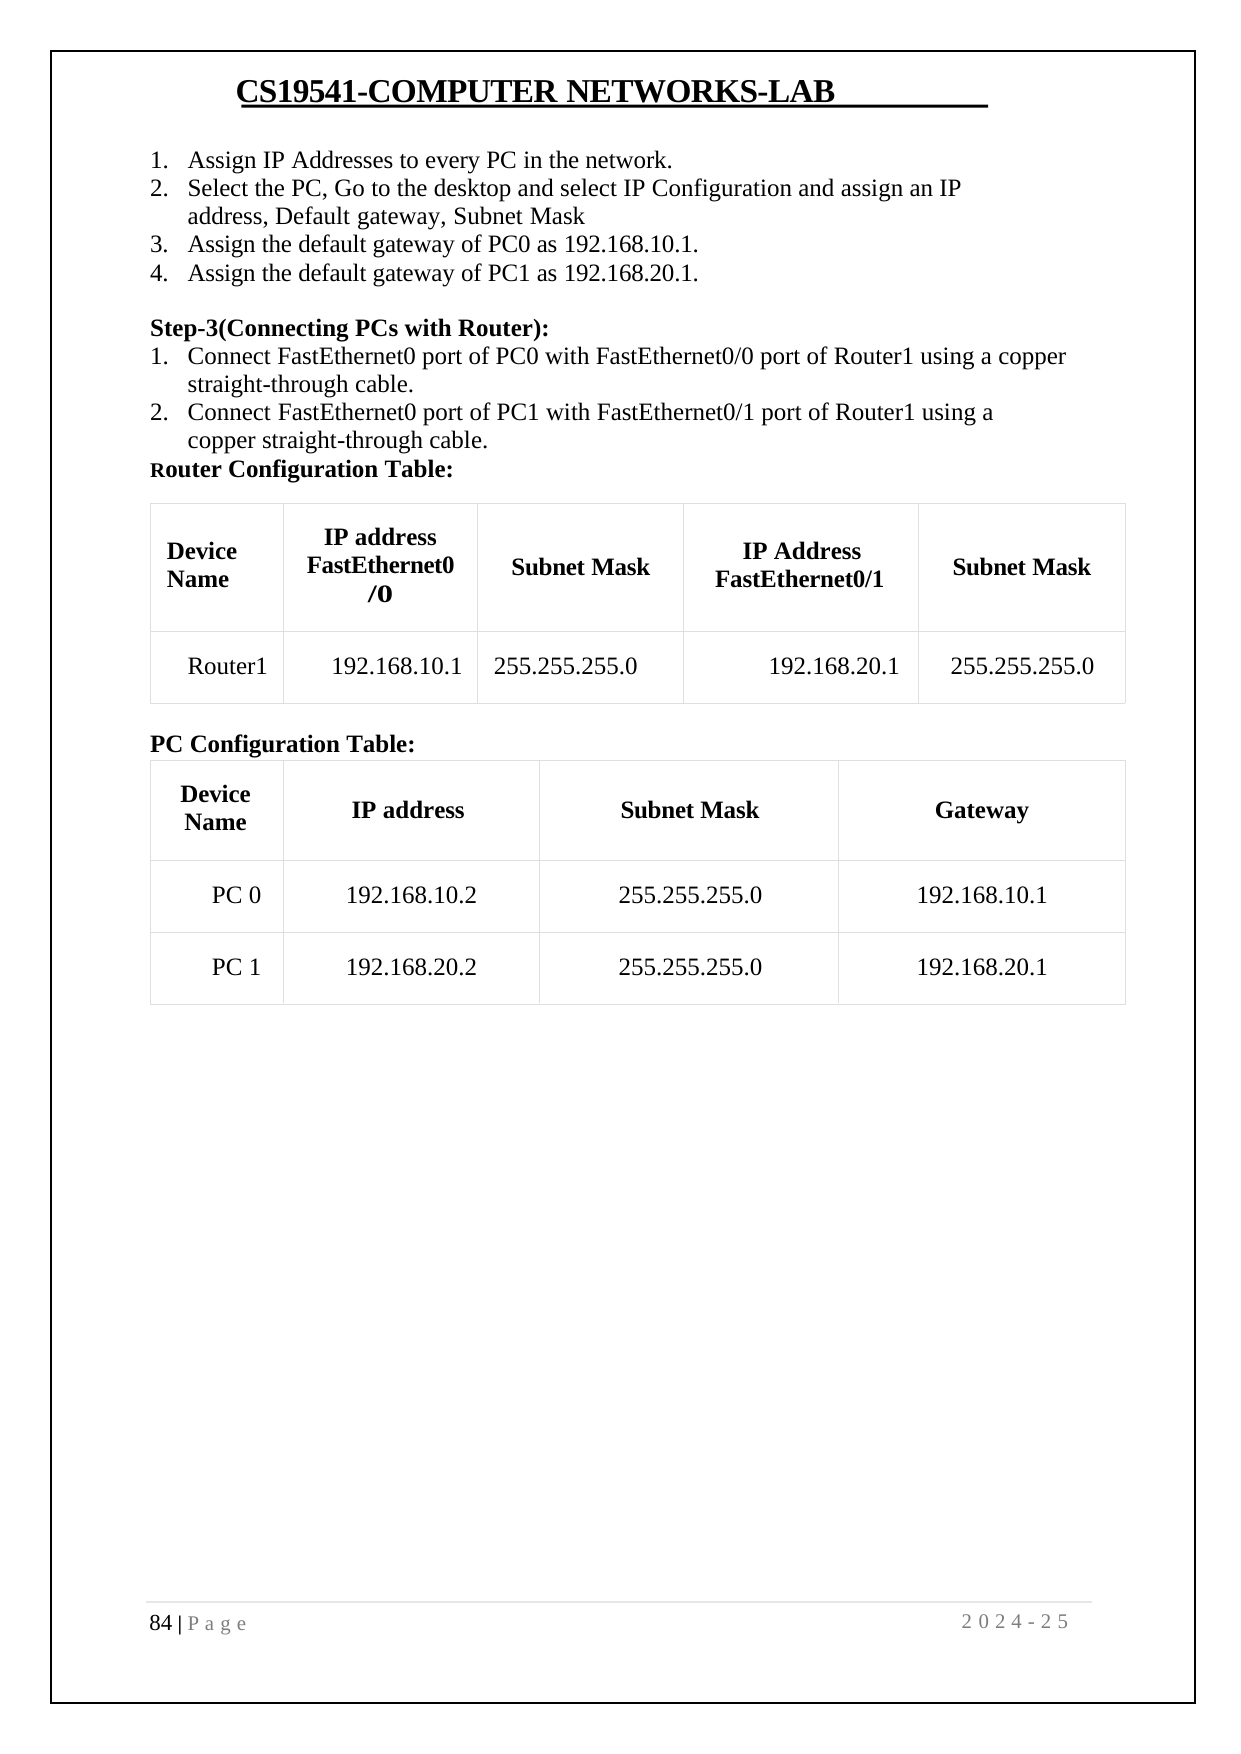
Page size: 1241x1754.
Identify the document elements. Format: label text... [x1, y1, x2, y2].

table_cell PC 0 [151, 861, 283, 931]
table_header IP address [284, 761, 539, 860]
table_header Device Name [151, 761, 283, 860]
table_header Subnet Mask [540, 761, 838, 860]
table_cell 192.168.20.1 [839, 933, 1125, 1003]
subtitle Step-3(Connecting PCs with Router): [150, 314, 1194, 342]
list Connect FastEthernet0 port of PC1 with FastEthernet0/1 port of Router1 using a copper straight-through cable. [150, 397, 1066, 454]
table_cell 255.255.255.0 [478, 632, 683, 703]
table_cell 192.168.20.2 [284, 933, 539, 1003]
table_cell 255.255.255.0 [540, 933, 838, 1003]
list Assign the default gateway of PC1 as 192.168.20.1. [150, 258, 1194, 287]
table_header Subnet Mask [478, 504, 683, 631]
list Assign the default gateway of PC0 as 192.168.10.1. [150, 229, 1194, 258]
table_header IP address FastEthernet0 /0 [284, 504, 477, 631]
list Select the PC, Go to the desktop and select IP Configuration and assign an IP address, Default gateway, Subnet Mask [150, 174, 1038, 229]
text PC Configuration Table: [150, 729, 1194, 758]
table_cell 192.168.10.1 [284, 632, 477, 703]
table_cell 192.168.10.2 [284, 861, 539, 931]
table_header Device Name [151, 504, 283, 631]
table_cell 255.255.255.0 [540, 861, 838, 931]
table_header Gateway [839, 761, 1125, 860]
list Assign IP Addresses to every PC in the network. [150, 146, 1194, 174]
table_cell 192.168.10.1 [839, 861, 1125, 931]
subtitle Router Configuration Table: [150, 454, 1194, 483]
table_header Subnet Mask [919, 504, 1125, 631]
table_cell 192.168.20.1 [684, 632, 918, 703]
table_cell 255.255.255.0 [919, 632, 1125, 703]
list Connect FastEthernet0 port of PC0 with FastEthernet0/0 port of Router1 using a copper straight-through cable. [150, 342, 1067, 397]
table_header IP Address FastEthernet0/1 [684, 504, 918, 631]
table_cell Router1 [151, 632, 283, 703]
table_cell PC 1 [151, 933, 283, 1003]
